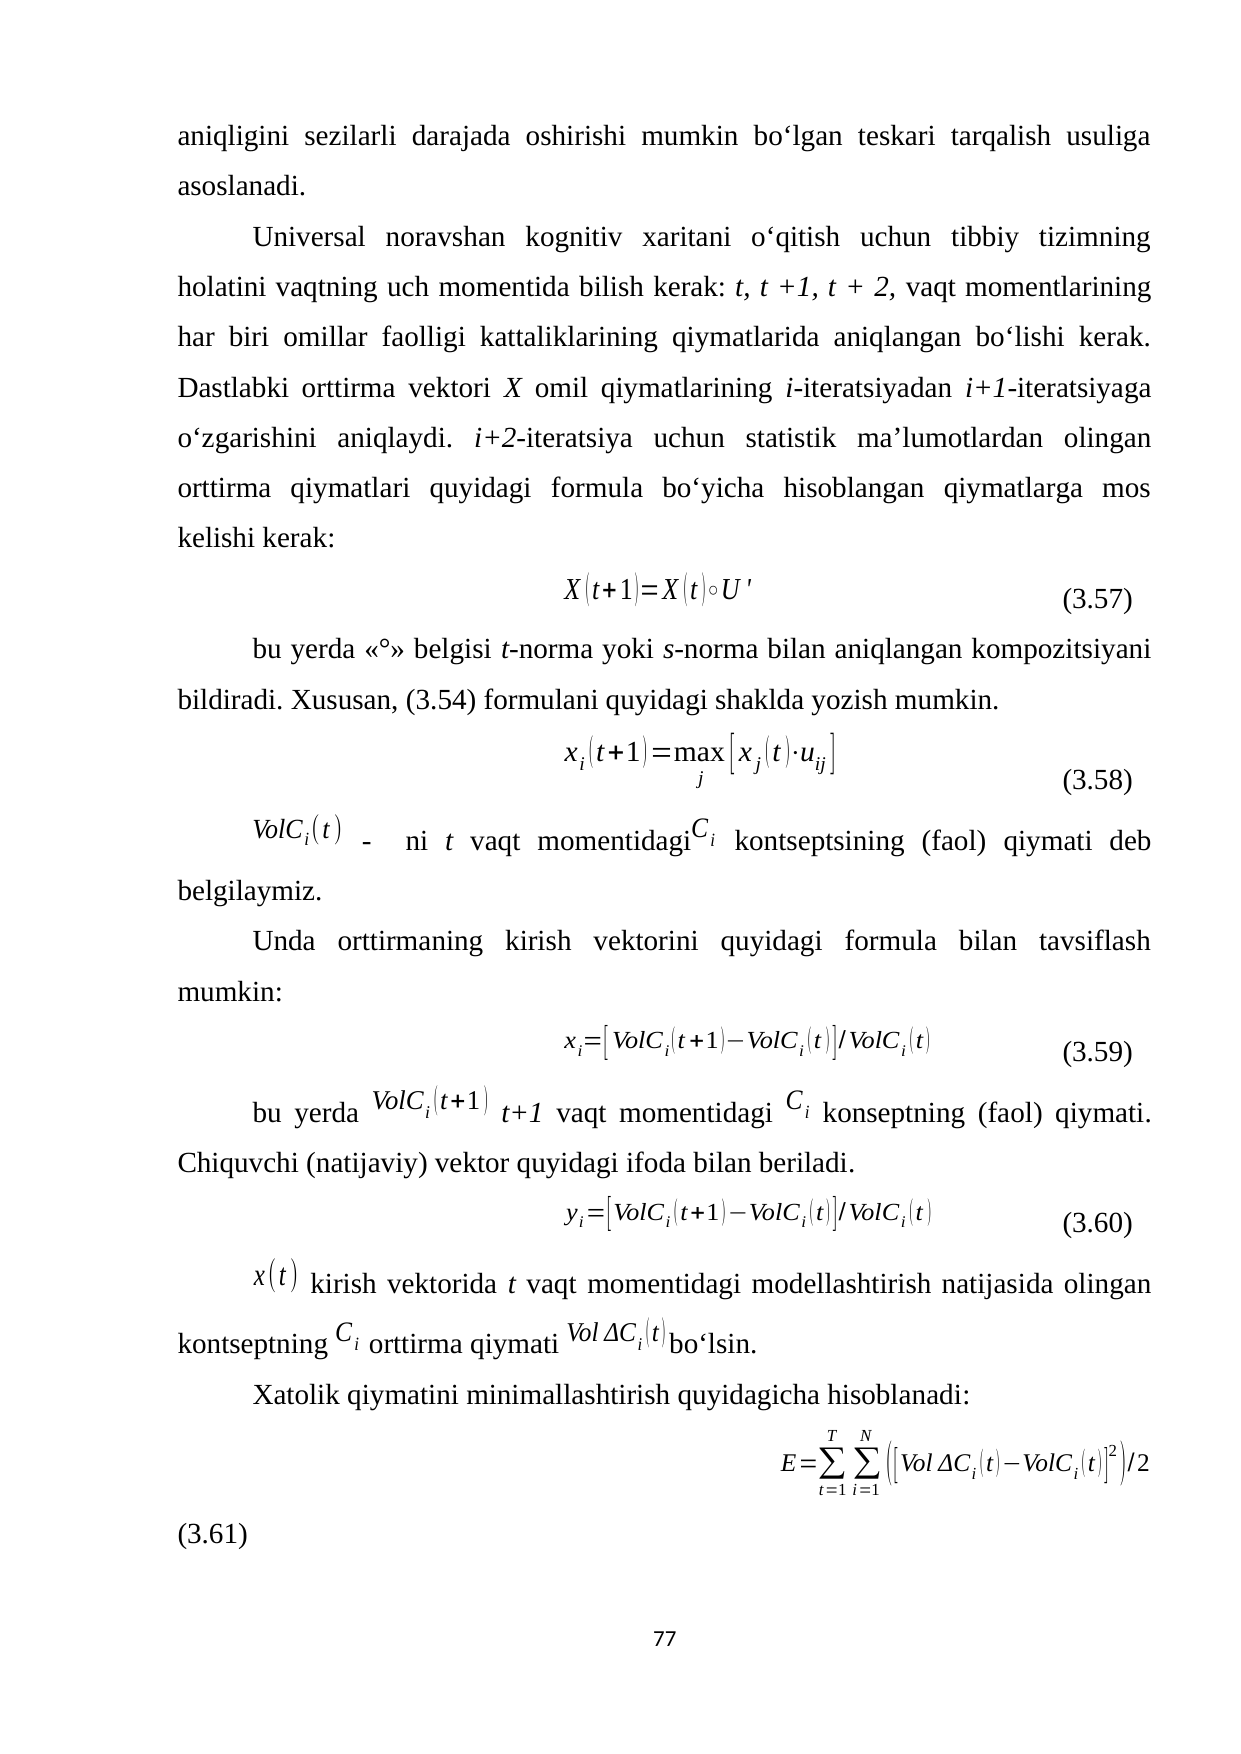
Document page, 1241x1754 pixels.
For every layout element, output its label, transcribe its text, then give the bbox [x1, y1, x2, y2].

text Xatolik qiymatini minimallashtirish quyidagicha hisoblanadi: [177, 1377, 1152, 1411]
text (3.58) [177, 732, 1152, 796]
text (3.59) [177, 1024, 1152, 1068]
text (3.57) [177, 571, 1152, 615]
text kirish vektorida t vaqt momentidagi modellashtirish natijasida olingan kontseptning orttirma qiymati bo‘lsin. [177, 1256, 1152, 1360]
text Universal noravshan kognitiv xaritani o‘qitish uchun tibbiy tizimning holatini vaqtning uch momentida bilish kerak: t, t +1, t + 2, vaqt momentlarining har biri omillar faolligi kattaliklarining qiymatlarida aniqlangan bo‘lishi kerak. Dastlabki orttirma vektori X omil qiymatlarining i-iteratsiyadan i+1-iteratsiyaga o‘zgarishini aniqlaydi. i+2-iteratsiya uchun statistik ma’lumotlardan olingan orttirma qiymatlari quyidagi formula bo‘yicha hisoblangan qiymatlarga mos kelishi kerak: [177, 219, 1152, 554]
text bu yerda «°» belgisi t-norma yoki s-norma bilan aniqlangan kompozitsiyani bildiradi. Xususan, (3.54) formulani quyidagi shaklda yozish mumkin. [177, 631, 1152, 715]
text bu yerda t+1 vaqt momentidagi konseptning (faol) qiymati. Chiquvchi (natijaviy) vektor quyidagi ifoda bilan beriladi. [177, 1084, 1152, 1179]
text (3.60) [177, 1195, 1152, 1239]
text (3.61) [177, 1427, 1152, 1550]
text Unda orttirmaning kirish vektorini quyidagi formula bilan tavsiflash mumkin: [177, 923, 1152, 1007]
text - ni t vaqt momentidagi kontseptsining (faol) qiymati deb belgilaymiz. [177, 813, 1152, 907]
